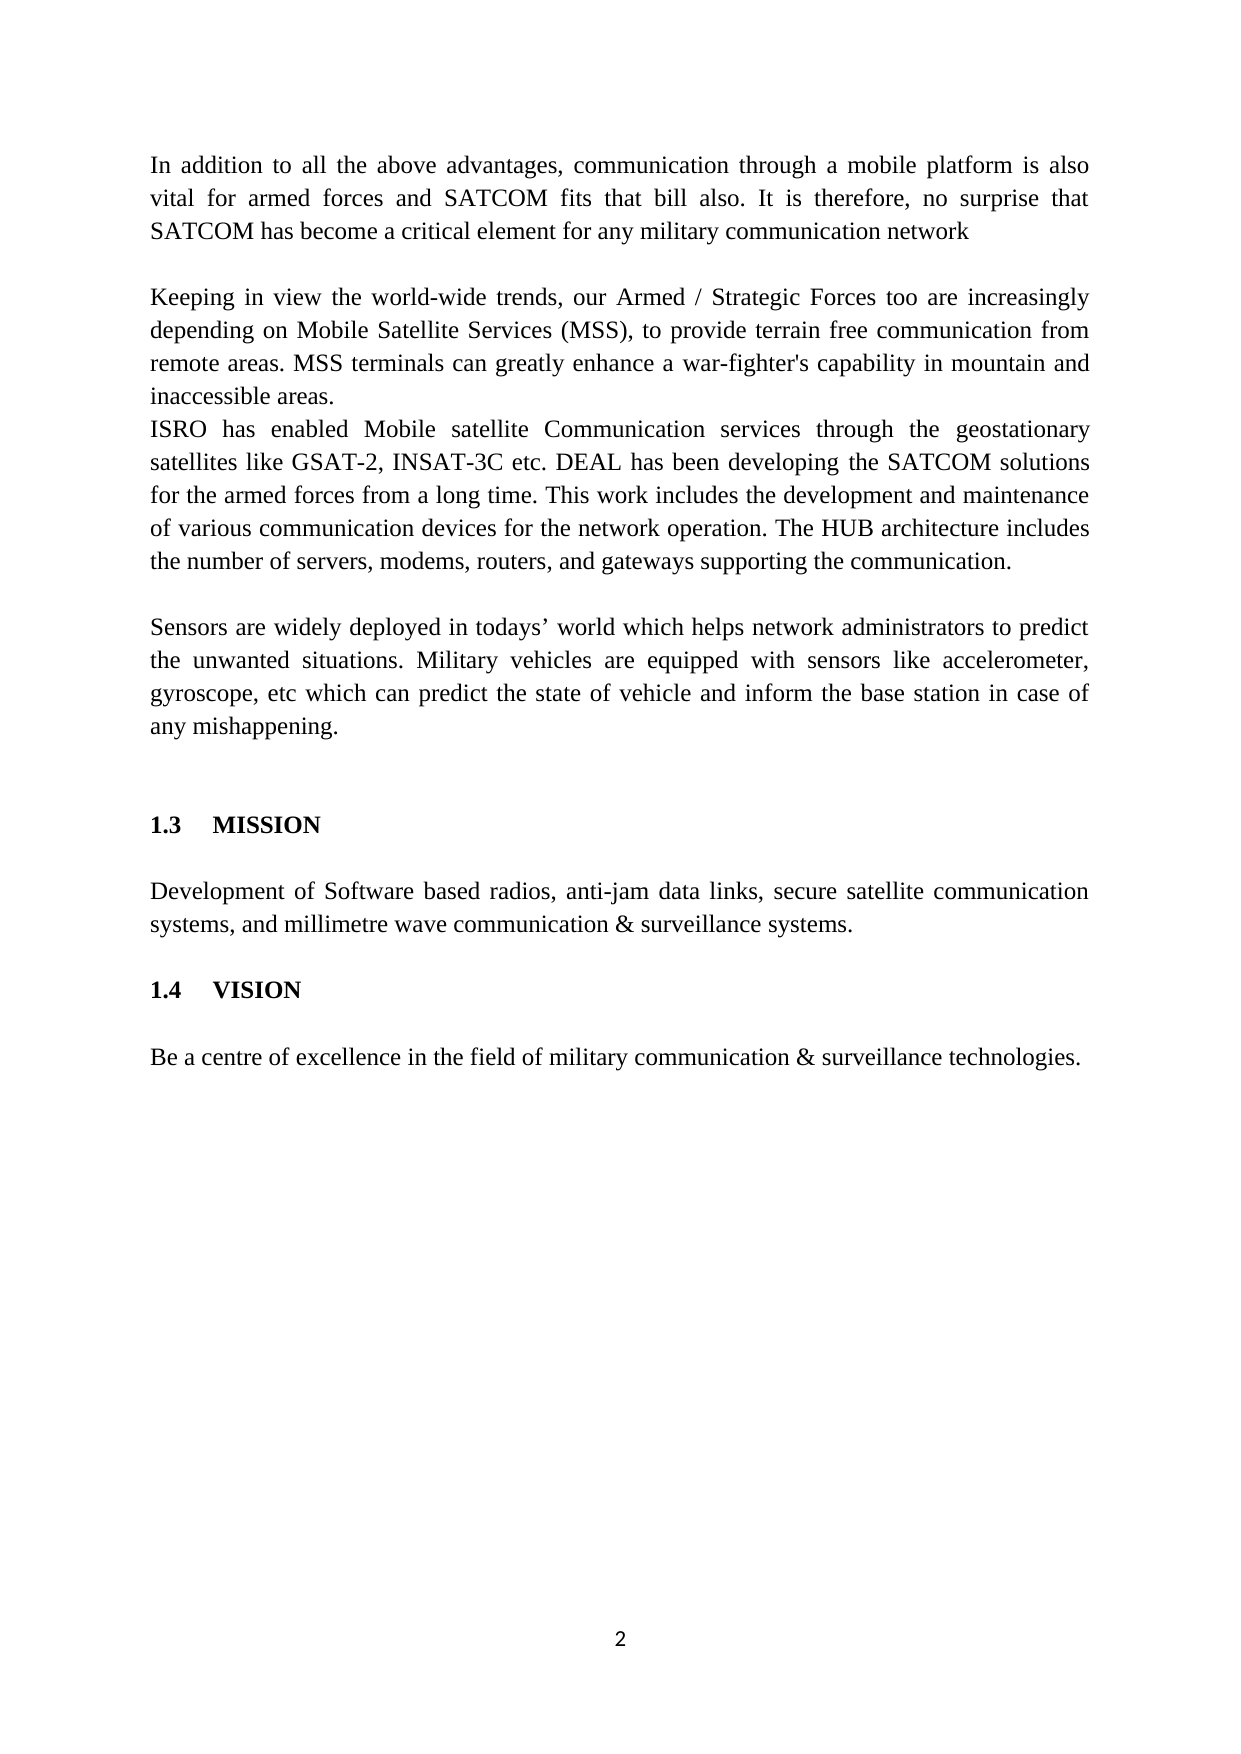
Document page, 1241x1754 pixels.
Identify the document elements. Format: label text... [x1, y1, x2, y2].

text Be a centre of excellence in the field of military communication & surveillance technologies. [150, 1042, 1090, 1070]
list MISSION [150, 810, 1090, 839]
text In addition to all the above advantages, communication through a mobile platform is also vital for armed forces and SATCOM fits that bill also. It is therefore, no surprise that SATCOM has become a critical element for any military communication network [150, 150, 1090, 245]
list VISION [150, 976, 1090, 1004]
text Keeping in view the world-wide trends, our Armed / Strategic Forces too are increasingly depending on Mobile Satellite Services (MSS), to provide terrain free communication from remote areas. MSS terminals can greatly enhance a war-fighter's capability in mountain and inaccessible areas. [150, 282, 1090, 410]
text Sensors are widely deployed in todays’ world which helps network administrators to predict the unwanted situations. Military vehicles are equipped with sensors like accelerometer, gyroscope, etc which can predict the state of vehicle and inform the base station in case of any mishappening. [150, 612, 1090, 740]
text ISRO has enabled Mobile satellite Communication services through the geostationary satellites like GSAT-2, INSAT-3C etc. DEAL has been developing the SATCOM solutions for the armed forces from a long time. This work includes the development and maintenance of various communication devices for the network operation. The HUB architecture includes the number of servers, modems, routers, and gateways supporting the communication. [150, 414, 1090, 575]
text Development of Software based radios, anti-jam data links, secure satellite communication systems, and millimetre wave communication & surveillance systems. [150, 876, 1090, 938]
